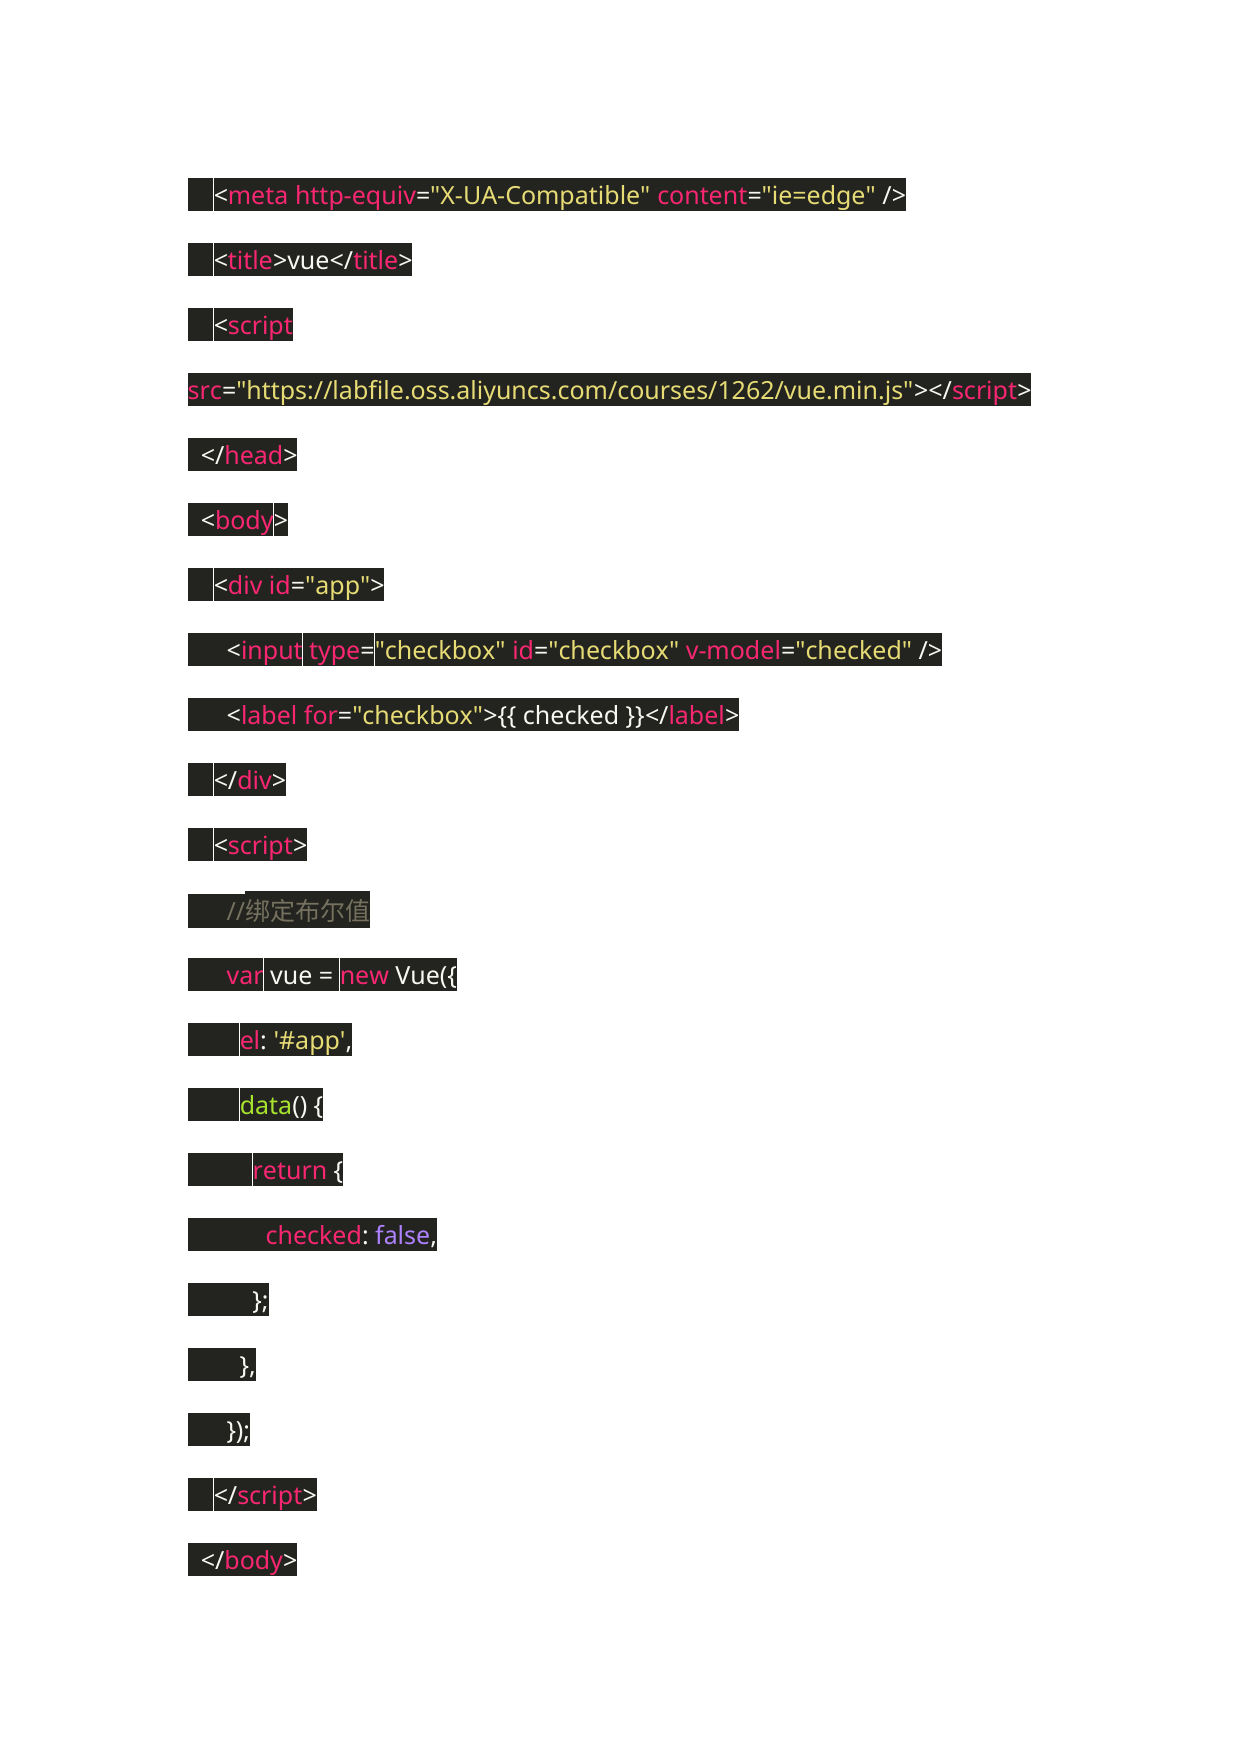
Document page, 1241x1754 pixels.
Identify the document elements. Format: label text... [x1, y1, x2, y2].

text }; [187, 1267, 1053, 1332]
text var vue = new Vue({ [187, 942, 1053, 1007]
text el: '#app', [187, 1007, 1053, 1072]
text }, [187, 1332, 1053, 1397]
text <label for="checkbox">{{ checked }}</label> [187, 682, 1053, 747]
text checked: false, [187, 1202, 1053, 1267]
text <meta http-equiv="X-UA-Compatible" content="ie=edge" /> [187, 162, 1053, 227]
text <input type="checkbox" id="checkbox" v-model="checked" /> [187, 617, 1053, 682]
text </head> [187, 422, 1053, 487]
text <body> [187, 487, 1053, 552]
text <div id="app"> [187, 552, 1053, 617]
text }); [187, 1397, 1053, 1462]
text </script> [187, 1462, 1053, 1527]
text <script src="https://labfile.oss.aliyuncs.com/courses/1262/vue.min.js"></script> [187, 292, 1053, 422]
text data() { [187, 1072, 1053, 1137]
text return { [187, 1137, 1053, 1202]
text </div> [187, 747, 1053, 812]
text </body> [187, 1527, 1053, 1592]
text <title>vue</title> [187, 227, 1053, 292]
text <script> [187, 812, 1053, 877]
text //绑定布尔值 [187, 877, 1053, 942]
